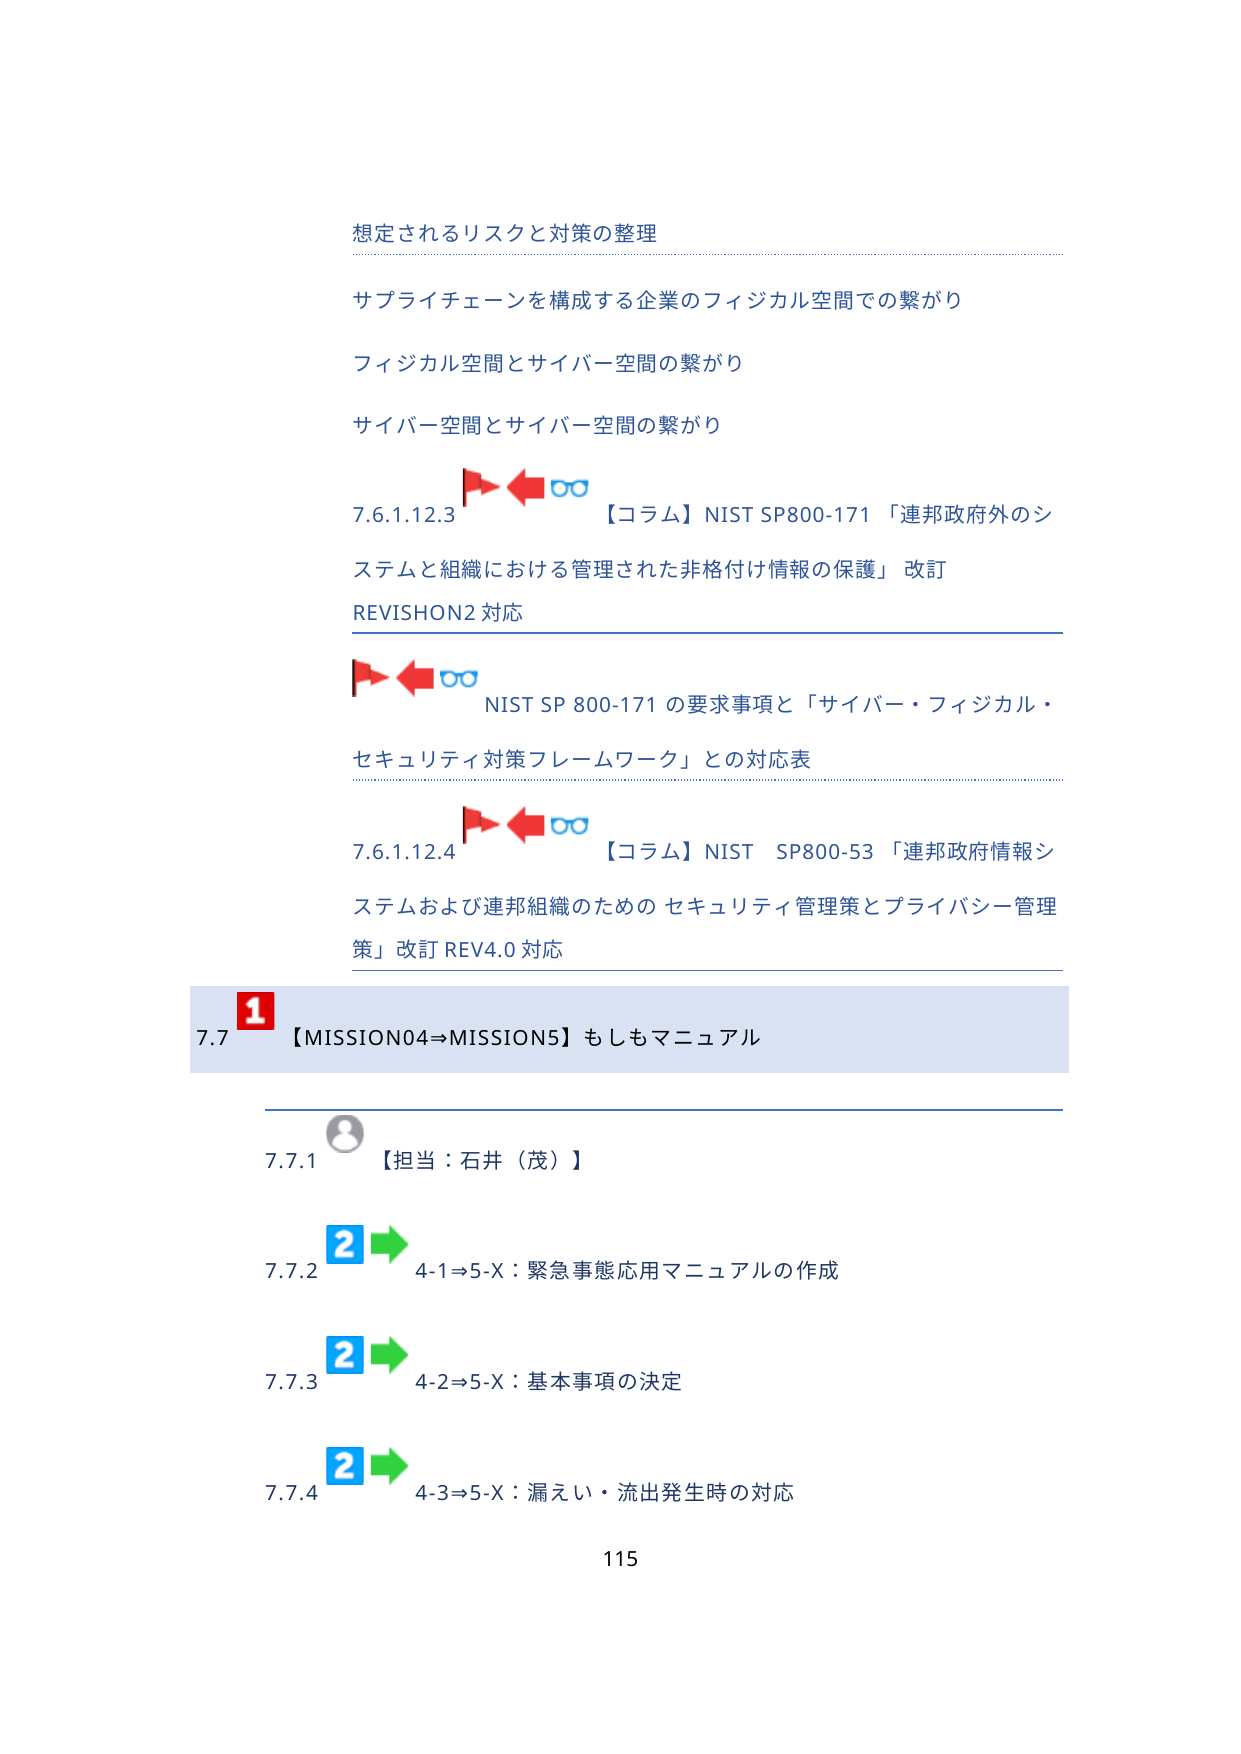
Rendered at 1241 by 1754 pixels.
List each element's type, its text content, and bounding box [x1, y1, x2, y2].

text サプライチェーンを構成する企業のフィジカル空間での繋がり [352, 281, 1063, 318]
text 4-2⇒5-X：基本事項の決定 [265, 1331, 1063, 1411]
picture [506, 468, 545, 507]
text サイバー空間とサイバー空間の繋がり [352, 406, 1063, 444]
text 想定されるリスクと対策の整理 [352, 214, 1063, 255]
picture [370, 1447, 409, 1485]
picture [370, 1225, 409, 1264]
text 4-3⇒5-X：漏えい・流出発生時の対応 [265, 1441, 1063, 1522]
picture [326, 1225, 364, 1264]
picture [440, 659, 478, 697]
picture [550, 806, 589, 844]
text 【コラム】NIST SP800-171 「連邦政府外のシステムと組織における管理された非格付け情報の保護」 改訂Revishon2対応 [352, 469, 1063, 632]
text 4-1⇒5-X：緊急事態応用マニュアルの作成 [265, 1220, 1063, 1301]
picture [326, 1447, 364, 1485]
picture [396, 659, 434, 697]
picture [506, 806, 545, 844]
picture [462, 806, 501, 844]
picture [462, 468, 501, 507]
text 【Mission04⇒Mission5】もしもマニュアル [196, 992, 1063, 1067]
picture [237, 992, 275, 1030]
text 【担当：石井（茂）】 [265, 1111, 1063, 1190]
picture [370, 1336, 409, 1374]
text NIST SP 800-171 の要求事項と「サイバー・フィジカル・セキュリティ対策フレームワーク」との対応表 [352, 659, 1063, 781]
picture [326, 1336, 364, 1374]
picture [550, 468, 589, 507]
picture [352, 659, 390, 697]
picture [326, 1115, 364, 1153]
text フィジカル空間とサイバー空間の繋がり [352, 343, 1063, 381]
text 【コラム】NIST SP800-53 「連邦政府情報システムおよび連邦組織のための セキュリティ管理策とプライバシー管理策」改訂Rev4.0対応 [352, 806, 1063, 970]
